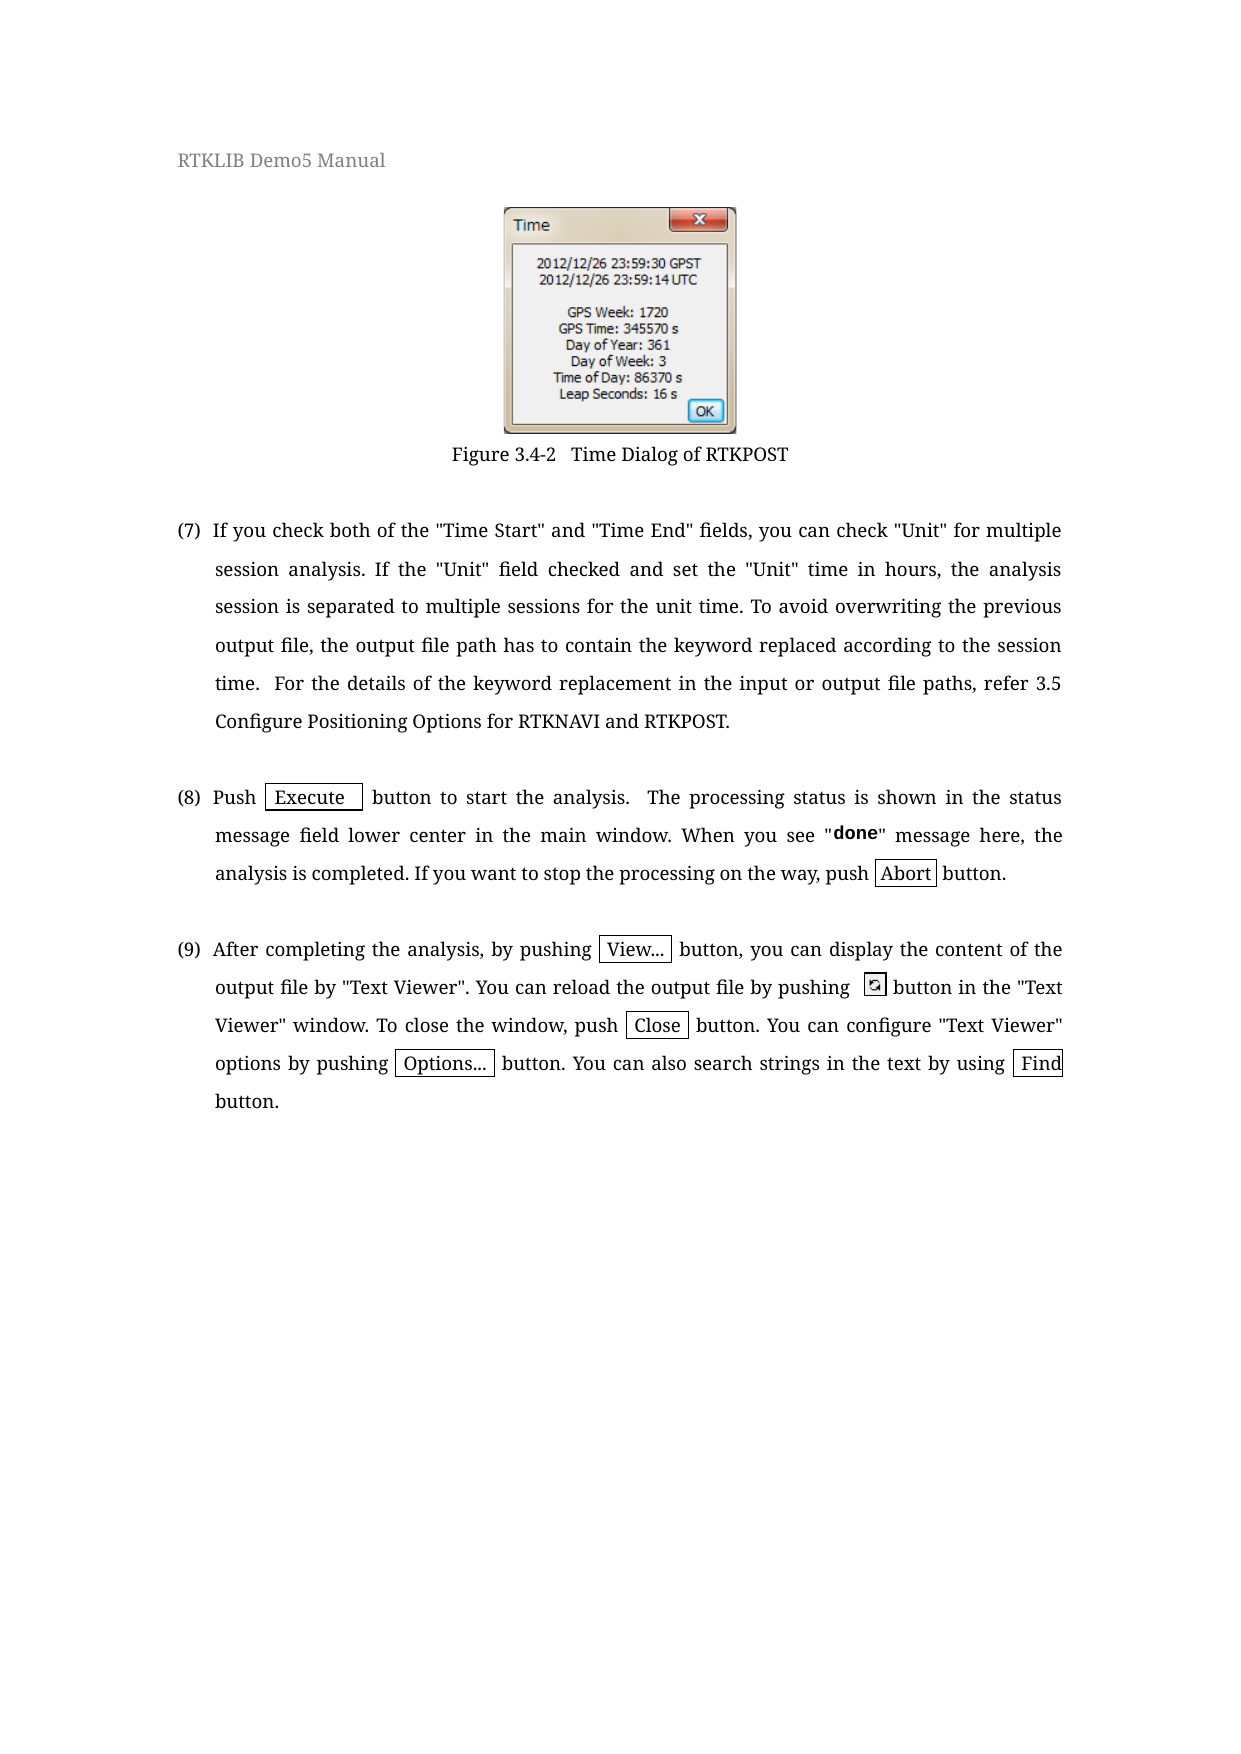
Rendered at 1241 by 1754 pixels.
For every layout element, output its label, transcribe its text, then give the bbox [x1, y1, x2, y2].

picture [503, 207, 737, 434]
list If you check both of the "Time Start" and "Time End" fields, you can check "Unit" for multiple session analysis. If the "Unit" field checked and set the "Unit" time in hours, the analysis session is separated to multiple sessions for the unit time. To avoid overwriting the previous output file, the output file path has to contain the keyword replaced according to the session time. For the details of the keyword replacement in the input or output file paths, refer 3.5 Configure Positioning Options for RTKNAVI and RTKPOST. [177, 512, 1063, 740]
picture [865, 974, 885, 995]
list Push Execute button to start the analysis. The processing status is shown in the status message field lower center in the main window. When you see "done" message here, the analysis is completed. If you want to stop the processing on the way, push Abort button. [177, 778, 1063, 892]
text Figure 3.4-2 Time Dialog of RTKPOST [177, 436, 1063, 473]
list After completing the analysis, by pushing View... button, you can display the content of the output file by "Text Viewer". You can reload the output file by pushing button in the "Text Viewer" window. To close the window, push Close button. You can configure "Text Viewer" options by pushing Options... button. You can also search strings in the text by using Find button. [177, 930, 1063, 1120]
